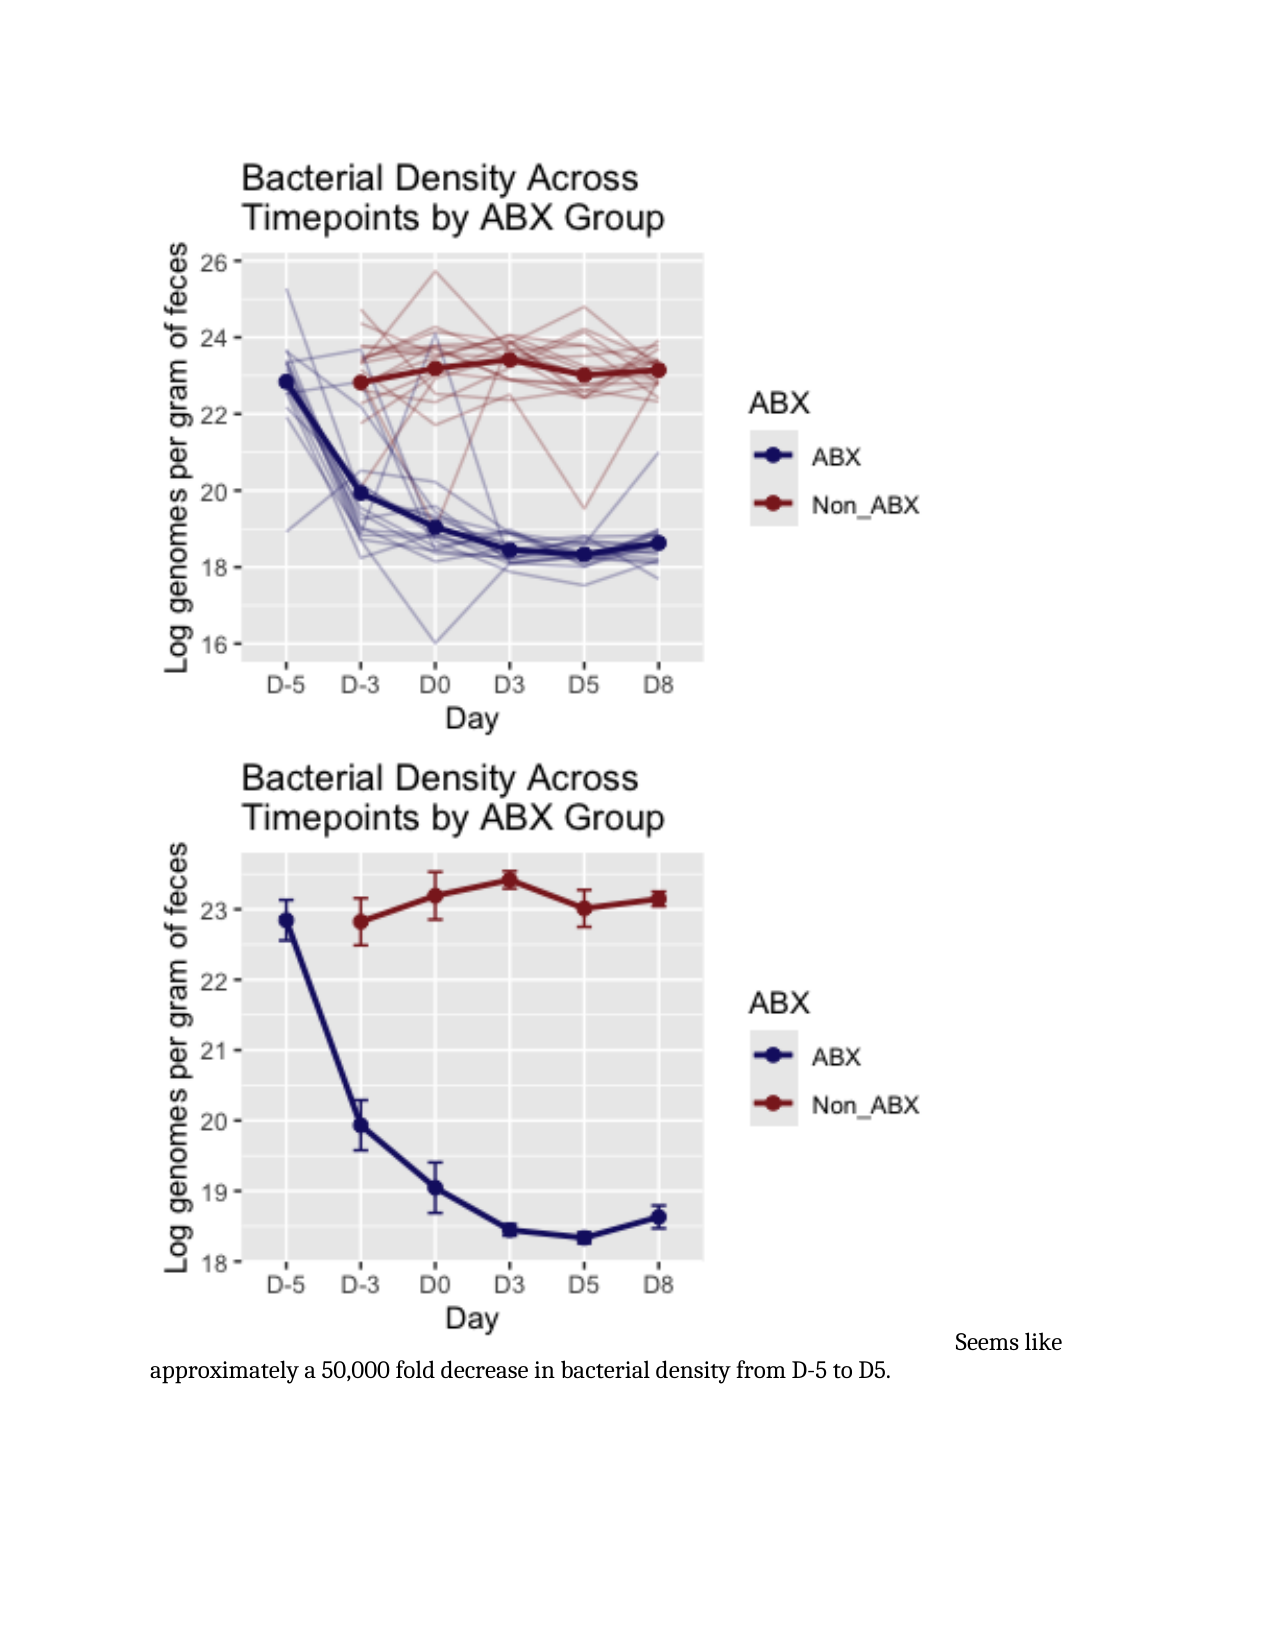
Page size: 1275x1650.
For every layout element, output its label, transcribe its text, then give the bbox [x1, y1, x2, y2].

picture [150, 150, 951, 1350]
